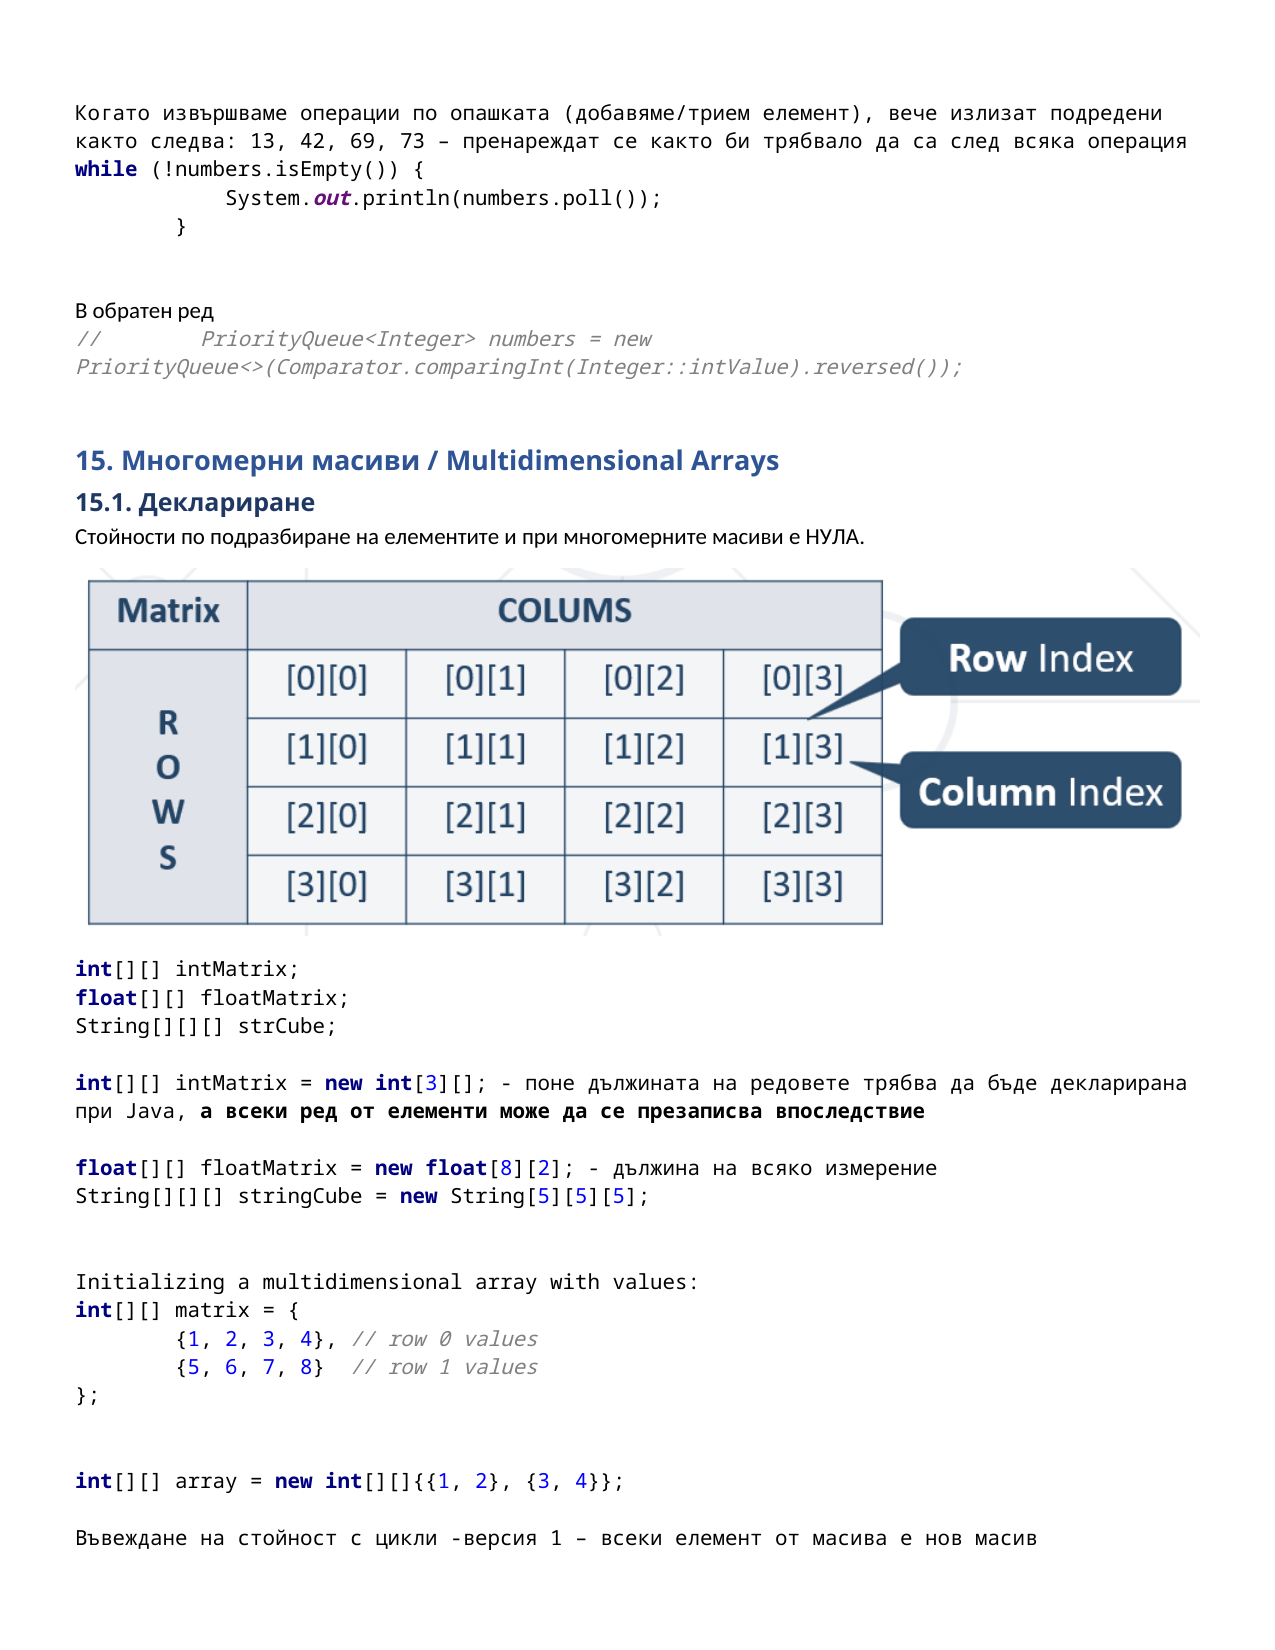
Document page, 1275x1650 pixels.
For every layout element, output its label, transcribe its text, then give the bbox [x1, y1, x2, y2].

text Initializing a multidimensional array with values: [75, 1267, 1200, 1295]
text while (!numbers.isEmpty()) { System.out.println(numbers.poll()); } [75, 154, 1200, 268]
text Когато извършваме операции по опашката (добавяме/трием елемент), вече излизат подредени както следва: 13, 42, 69, 73 – пренареждат се както би трябвало да са след всяка операция [75, 98, 1200, 154]
subtitle 15. Многомерни масиви / Multidimensional Arrays [75, 441, 1200, 478]
text int[][] intMatrix; float[][] floatMatrix; String[][][] strCube; [75, 954, 1200, 1040]
text Стойности по подразбиране на елементите и при многомерните масиви е НУЛА. [75, 522, 1200, 550]
text int[][] matrix = { {1, 2, 3, 4}, // row 0 values {5, 6, 7, 8} // row 1 values }; [75, 1295, 1200, 1409]
text float[][] floatMatrix = new float[8][2]; - дължина на всяко измерение String[][][] stringCube = new String[5][5][5]; [75, 1125, 1200, 1210]
subtitle 15.1. Деклариране [75, 485, 1200, 519]
text int[][] array = new int[][]{{1, 2}, {3, 4}}; [75, 1466, 1200, 1494]
text // PriorityQueue<Integer> numbers = new PriorityQueue<>(Comparator.comparingInt(Integer::intValue).reversed()); [75, 324, 1200, 381]
text В обратен ред [75, 296, 1200, 324]
text Въвеждане на стойност с цикли -версия 1 – всеки елемент от масива е нов масив [75, 1523, 1200, 1551]
picture [75, 568, 1200, 936]
text int[][] intMatrix = new int[3][]; - поне дължината на редовете трябва да бъде декларирана при Java, а всеки ред от елементи може да се презаписва впоследствие [75, 1068, 1200, 1125]
